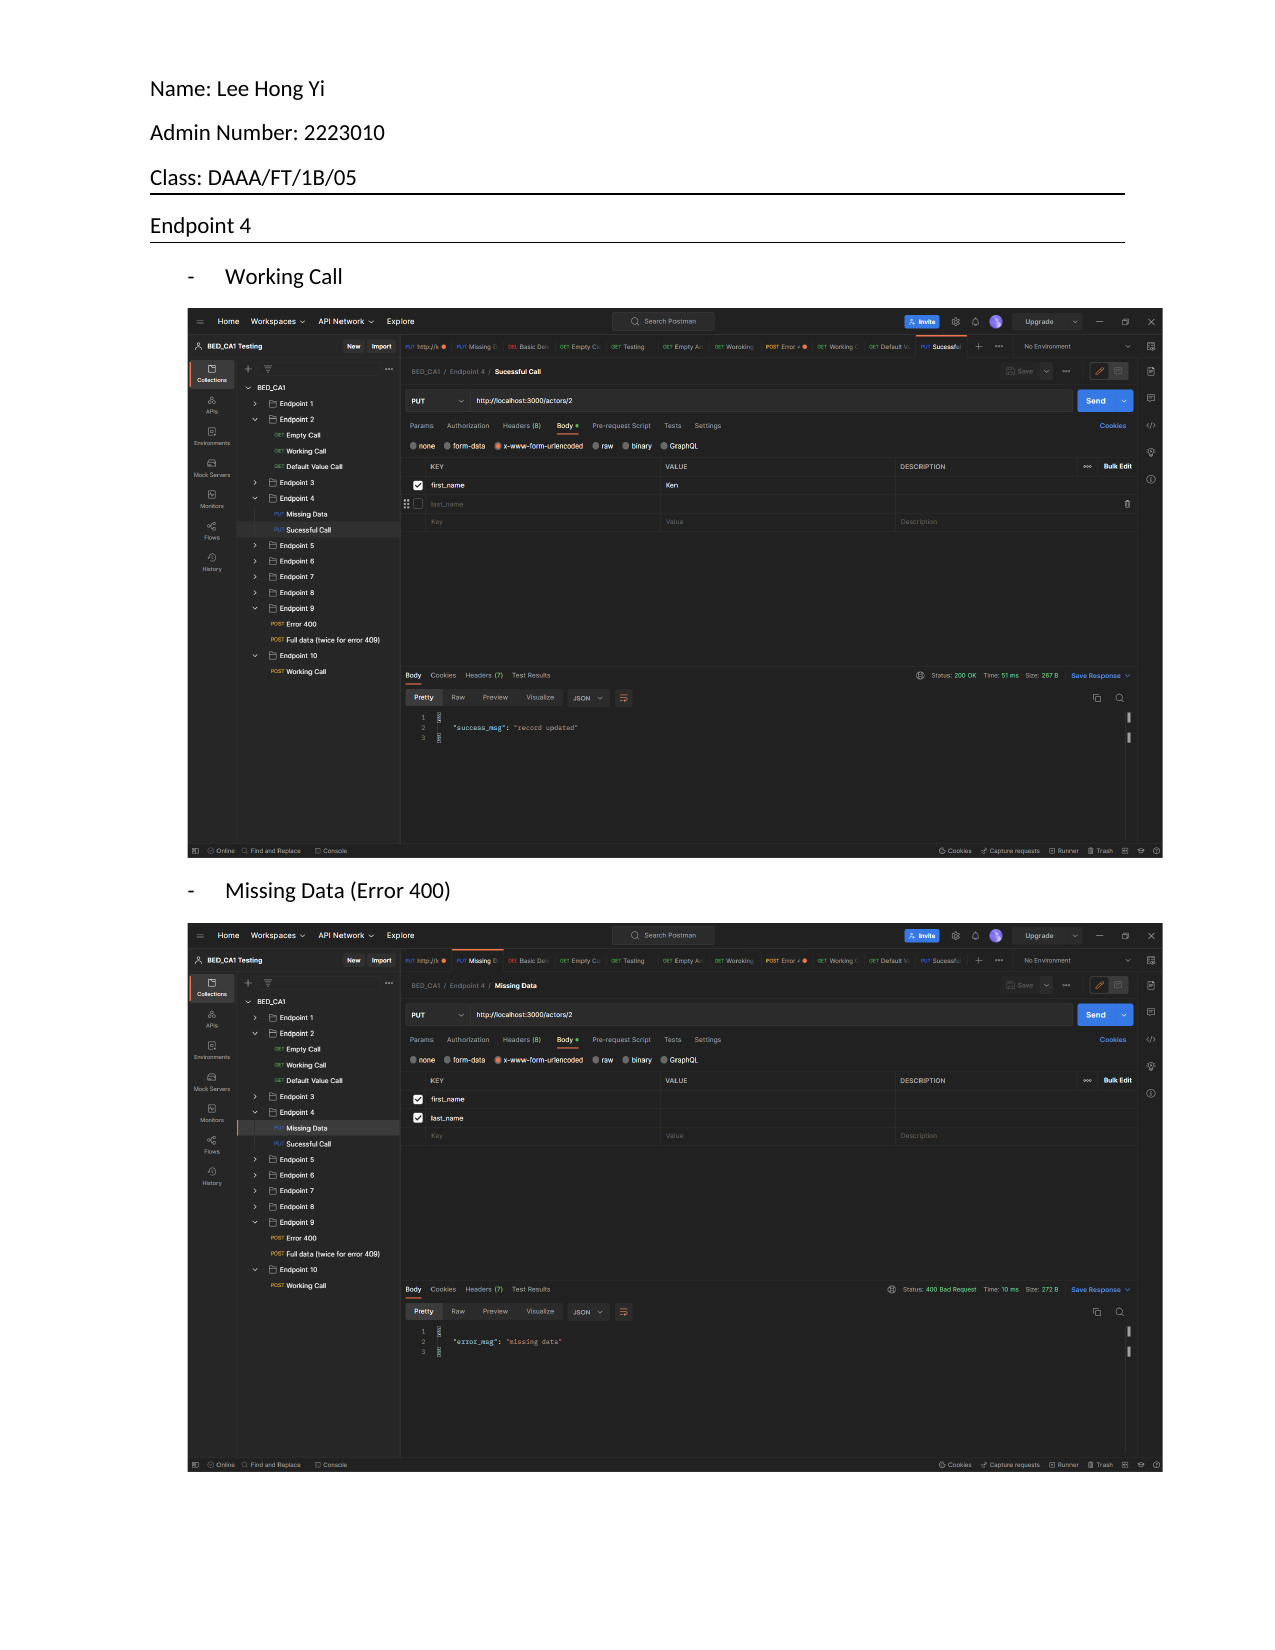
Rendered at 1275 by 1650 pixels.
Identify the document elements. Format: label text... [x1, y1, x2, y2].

picture [187, 923, 1163, 1472]
list Working Call [187, 262, 1125, 290]
list Missing Data (Error 400) [187, 876, 1125, 904]
text Endpoint 4 [150, 211, 1125, 242]
picture [187, 308, 1163, 858]
